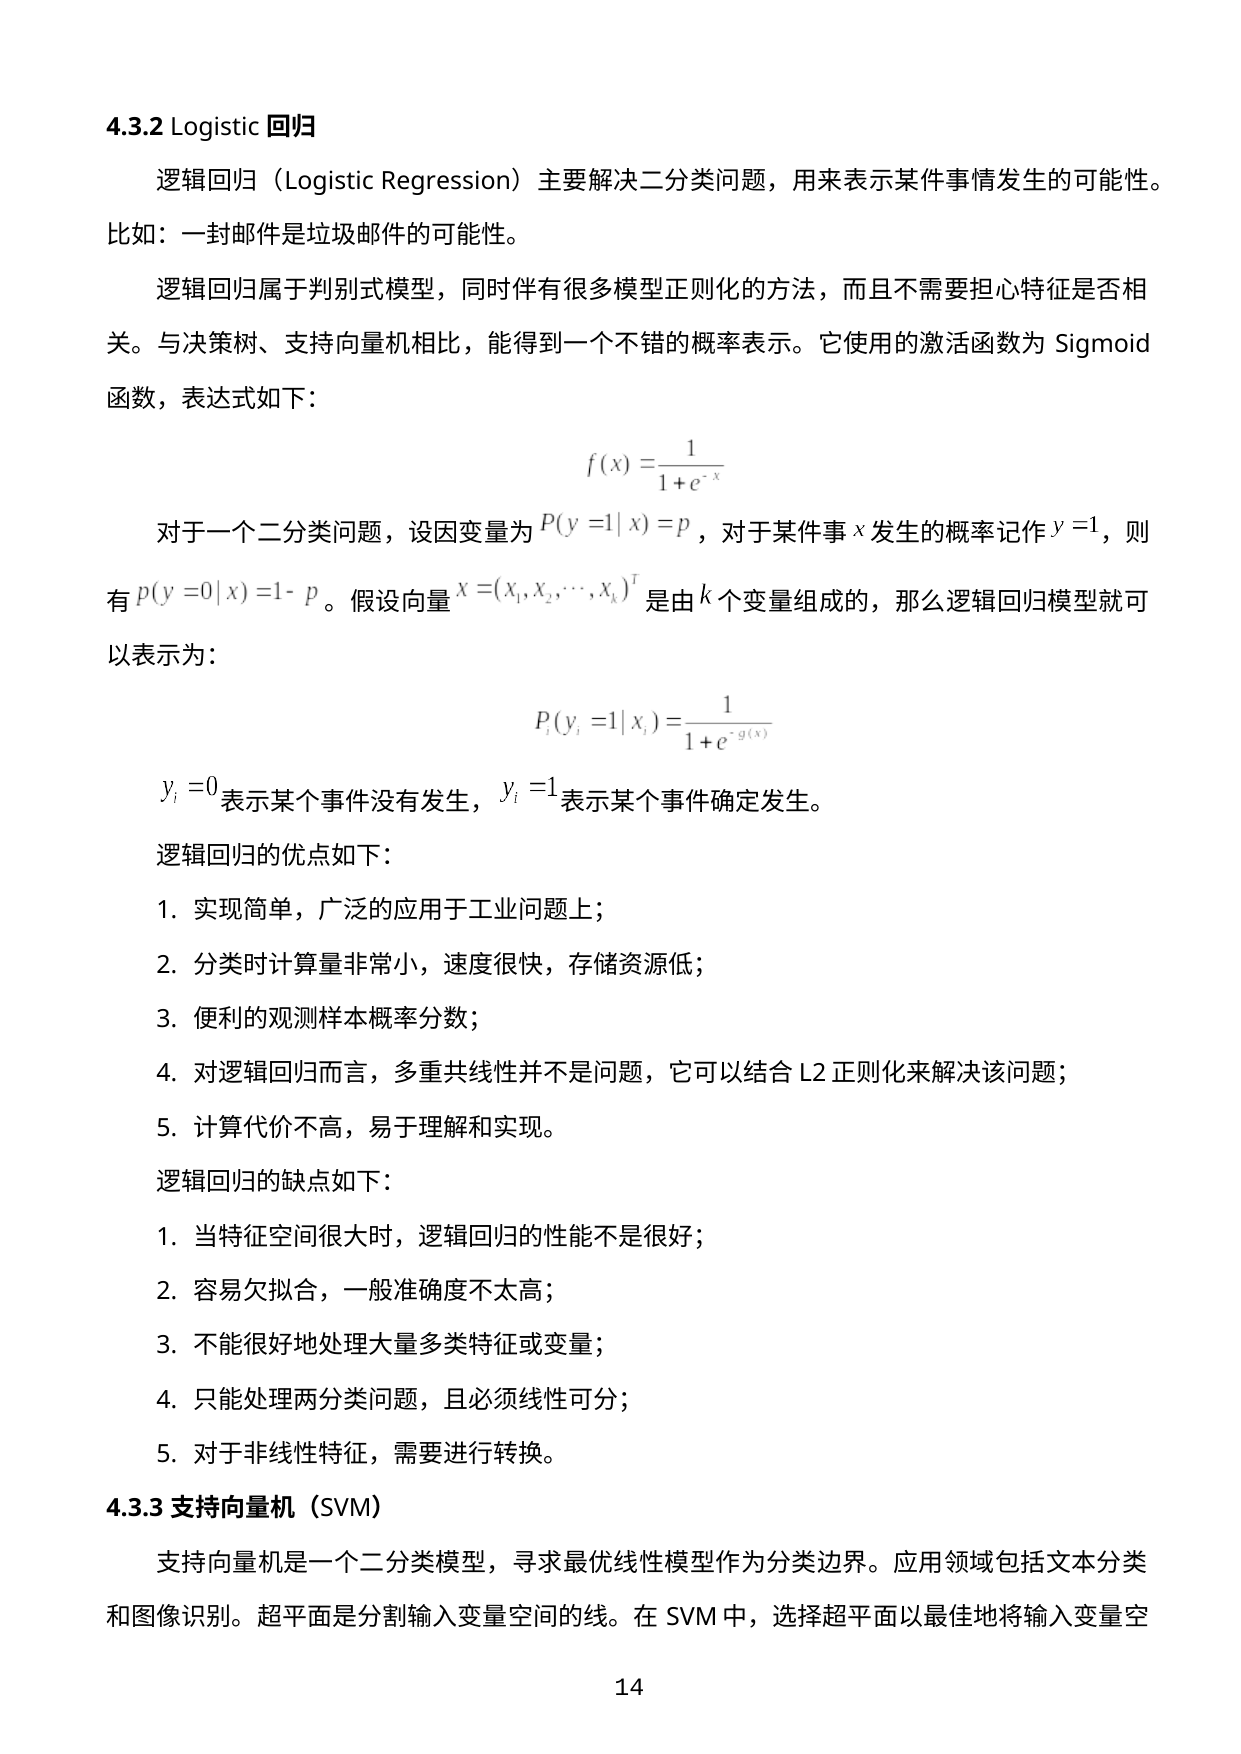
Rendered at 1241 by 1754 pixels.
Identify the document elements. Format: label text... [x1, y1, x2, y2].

list 计算代价不高，易于理解和实现。 [156, 1107, 1151, 1143]
text 逻辑回归的缺点如下： [156, 1162, 1151, 1198]
list 容易欠拟合，一般准确度不太高； [156, 1270, 1151, 1307]
list 不能很好地处理大量多类特征或变量； [156, 1325, 1151, 1361]
list 分类时计算量非常小，速度很快，存储资源低； [156, 944, 1151, 980]
text 表示某个事件没有发生，表示某个事件确定发生。 [106, 767, 1151, 817]
list 实现简单，广泛的应用于工业问题上； [156, 890, 1151, 926]
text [106, 1542, 1151, 1633]
subtitle 4.3.3 支持向量机（SVM） [106, 1488, 1151, 1524]
list 便利的观测样本概率分数； [156, 998, 1151, 1035]
subtitle 4.3.2 Logistic 回归 [106, 106, 1151, 142]
text 逻辑回归属于判别式模型，同时伴有很多模型正则化的方法，而且不需要担心特征是否相关。与决策树、支持向量机相比，能得到一个不错的概率表示。它使用的激活函数为Sigmoid函数，表达式如下： [106, 269, 1151, 414]
text 逻辑回归的优点如下： [106, 835, 1151, 872]
text 逻辑回归（Logistic Regression）主要解决二分类问题，用来表示某件事情发生的可能性。比如：一封邮件是垃圾邮件的可能性。 [106, 161, 1151, 251]
list 当特征空间很大时，逻辑回归的性能不是很好； [156, 1216, 1151, 1252]
list 对逻辑回归而言，多重共线性并不是问题，它可以结合L2正则化来解决该问题； [156, 1053, 1151, 1089]
list 只能处理两分类问题，且必须线性可分； [156, 1379, 1151, 1415]
text 对于一个二分类问题，设因变量为，对于某件事发生的概率记作，则有。假设向量是由个变量组成的，那么逻辑回归模型就可以表示为： [106, 510, 1151, 672]
list 对于非线性特征，需要进行转换。 [156, 1433, 1151, 1470]
